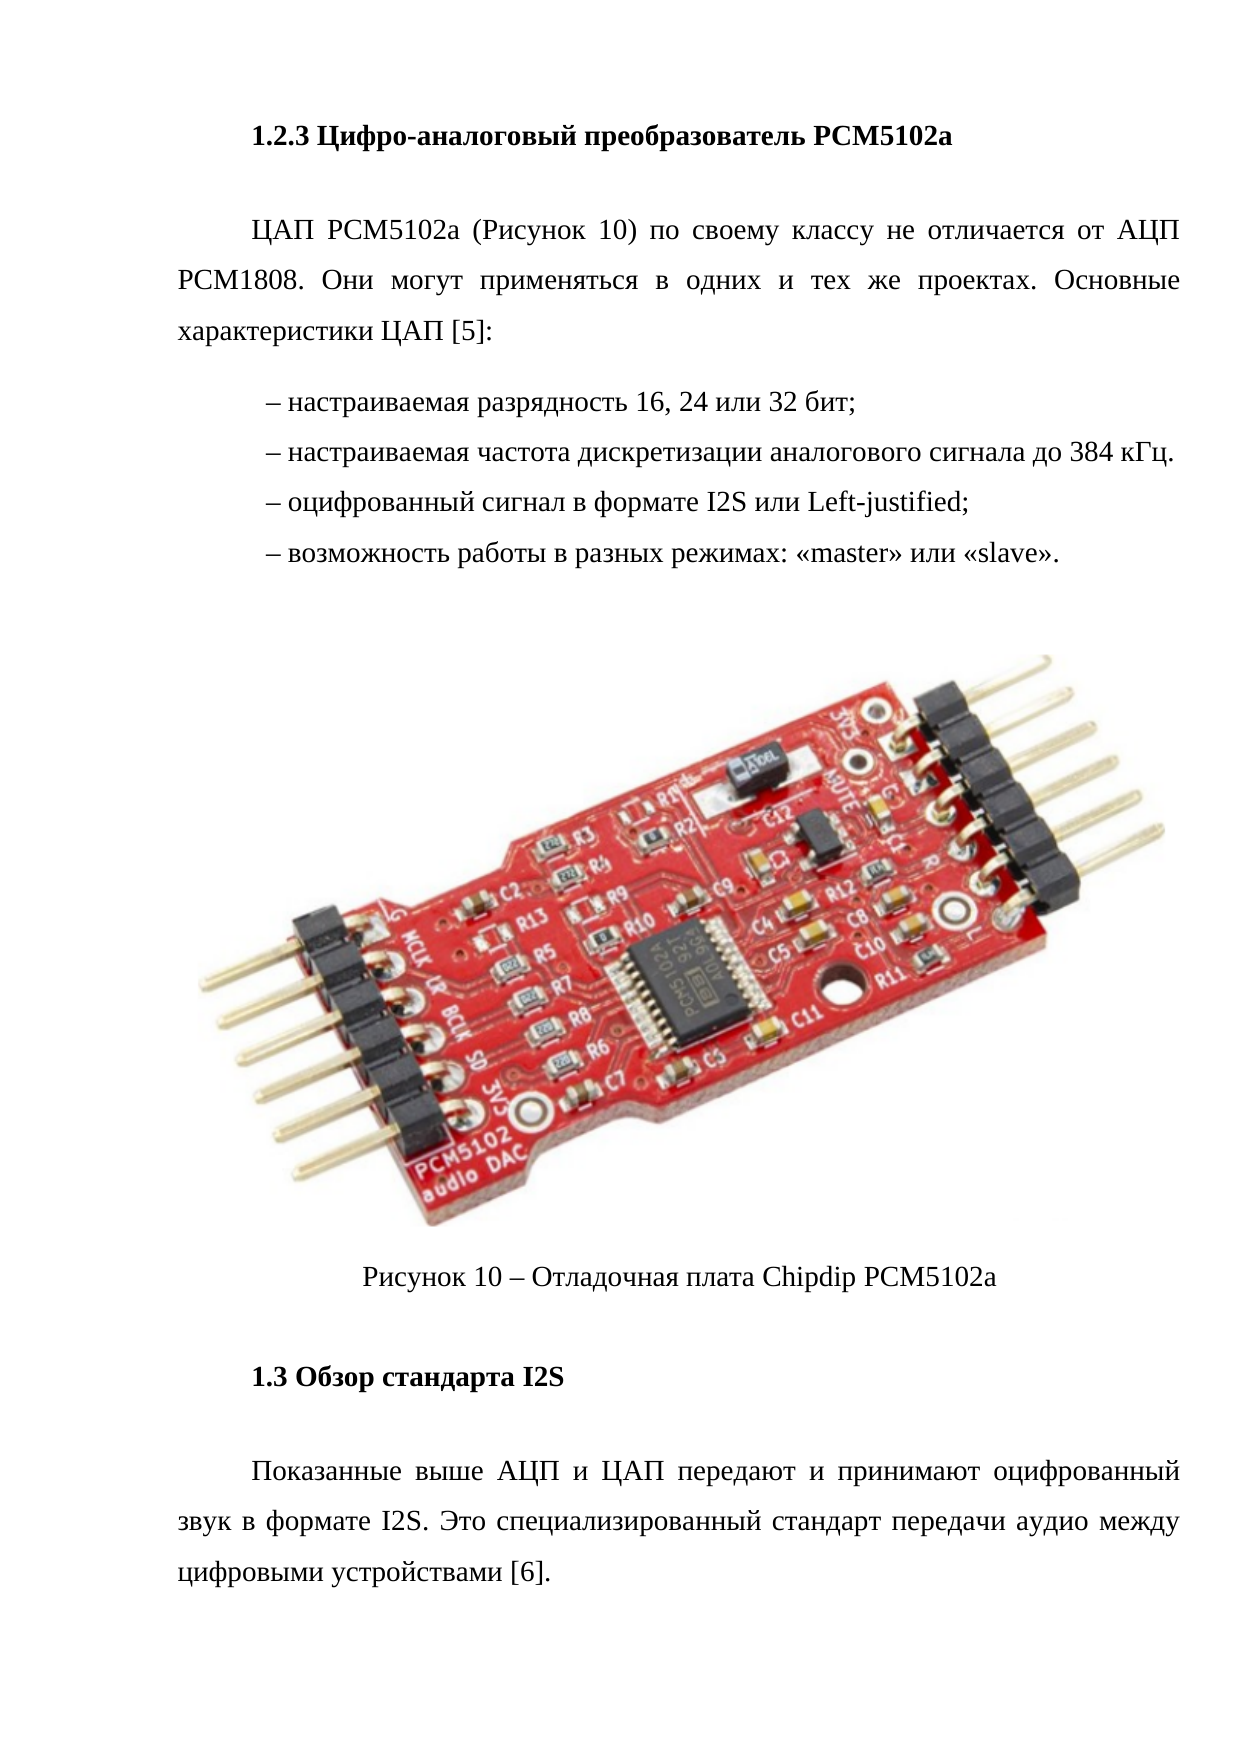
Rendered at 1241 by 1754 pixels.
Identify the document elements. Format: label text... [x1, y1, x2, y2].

text Показанные выше АЦП и ЦАП передают и принимают оцифрованный звук в формате I2S. Это специализированный стандарт передачи аудио между цифровыми устройствами [6]. [177, 1453, 1181, 1587]
subtitle Цифро-аналоговый преобразователь PCM5102a [177, 118, 1181, 152]
text настраиваемая частота дискретизации аналогового сигнала до 384 кГц. [192, 434, 1181, 468]
text возможность работы в разных режимах: «master» или «slave». [192, 535, 1181, 568]
picture [177, 635, 1182, 1242]
text ЦАП PCM5102a (Рисунок 10) по своему классу не отличается от АЦП PCM1808. Они могут применяться в одних и тех же проектах. Основные характеристики ЦАП [5]: [177, 212, 1181, 346]
text оцифрованный сигнал в формате I2S или Left-justified; [192, 484, 1181, 518]
text настраиваемая разрядность 16, 24 или 32 бит; [192, 384, 1181, 417]
text Рисунок – Отладочная плата Chipdip PCM5102a [177, 1259, 1181, 1292]
subtitle Обзор стандарта I2S [177, 1359, 1181, 1392]
